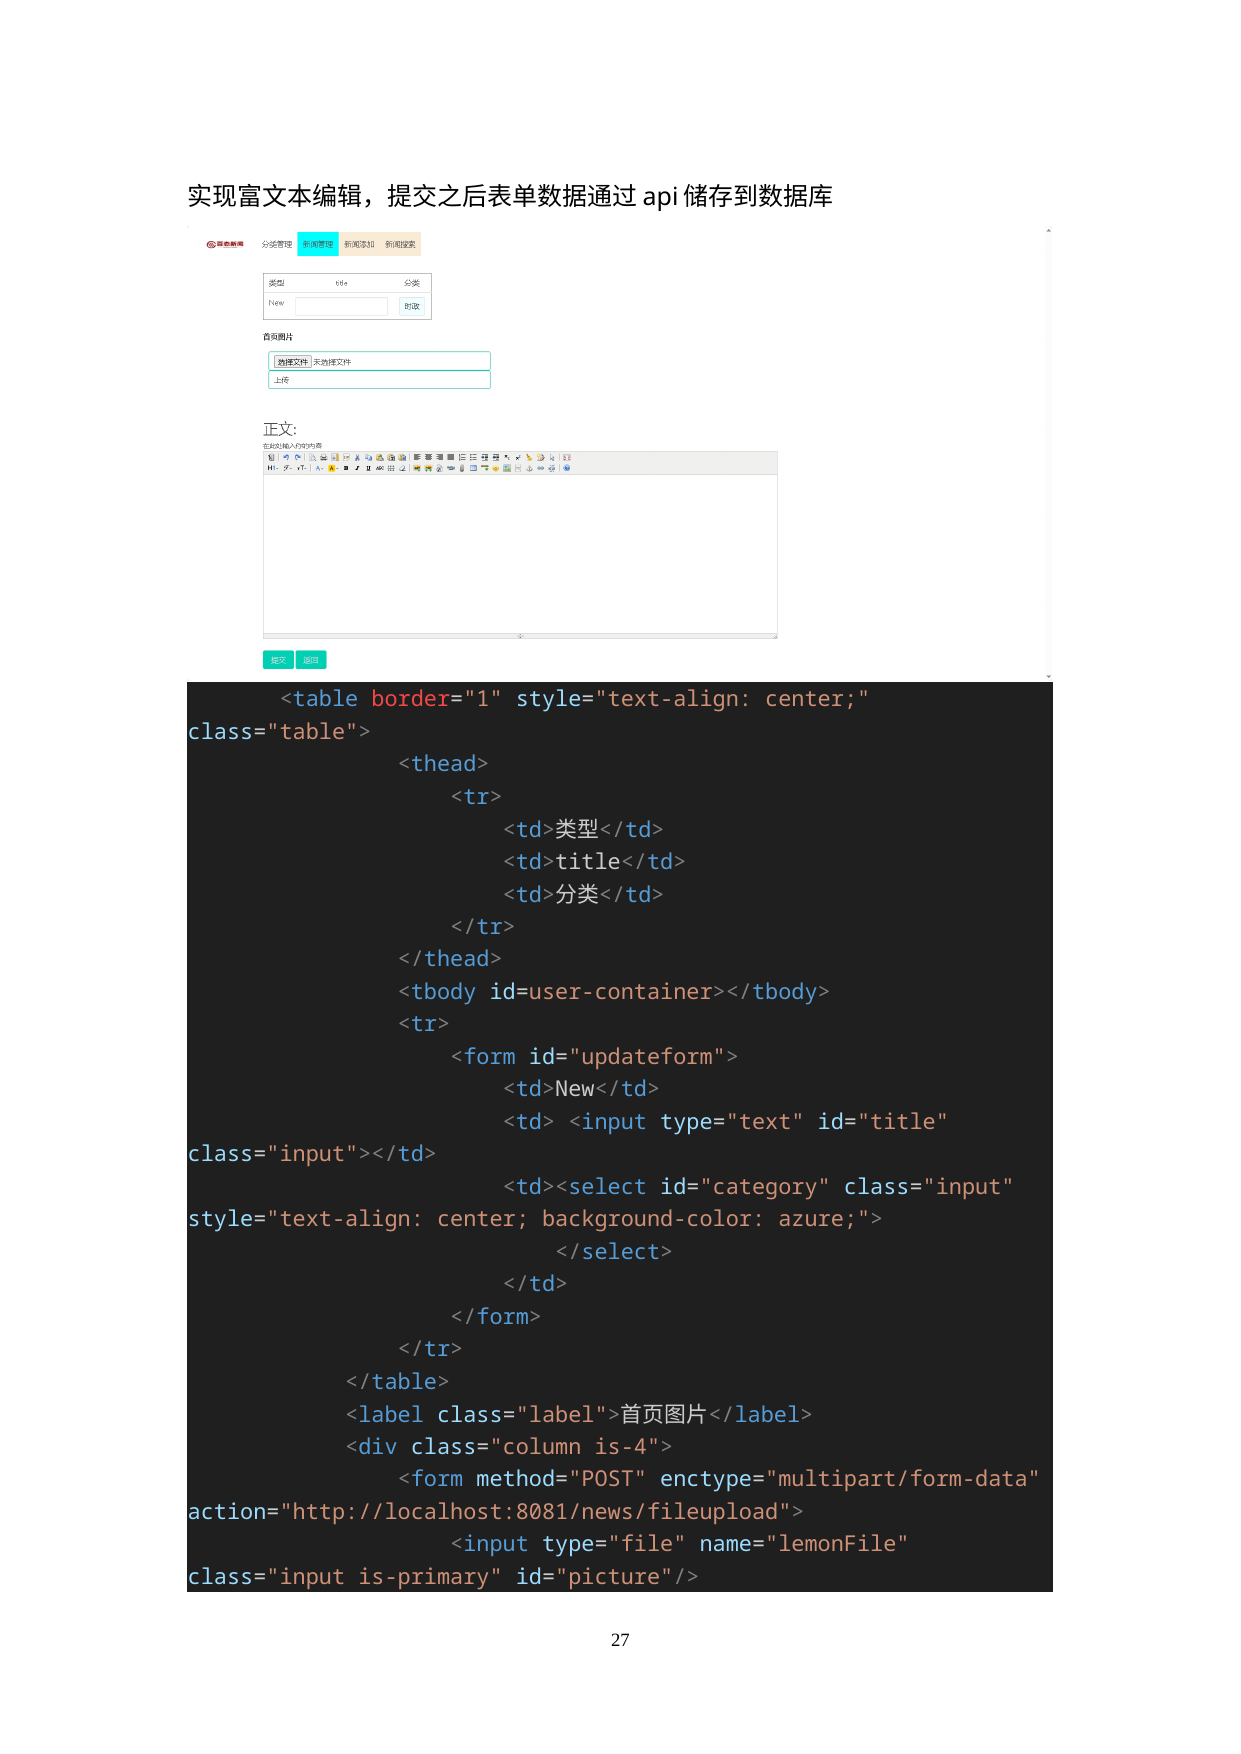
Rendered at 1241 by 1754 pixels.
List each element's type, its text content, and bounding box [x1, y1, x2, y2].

text <tr> [187, 779, 1053, 812]
text </td> [187, 1267, 1053, 1299]
text <form id="updateform"> [187, 1039, 1053, 1072]
text <input type="file" name="lemonFile" class="input is-primary" id="picture"/> [187, 1527, 1053, 1592]
picture [187, 226, 1052, 681]
text </form> [187, 1299, 1053, 1332]
text <label class="label">首页图片</label> [187, 1397, 1053, 1429]
text <td>分类</td> [187, 877, 1053, 909]
text <td>title</td> [187, 844, 1053, 877]
text <thead> [187, 747, 1053, 779]
text </select> [187, 1234, 1053, 1267]
text <td><select id="category" class="input" style="text-align: center; background-color: azure;"> [187, 1169, 1053, 1234]
text <tr> [187, 1007, 1053, 1039]
text <tbody id=user-container></tbody> [187, 974, 1053, 1007]
text <form method="POST" enctype="multipart/form-data" action="http://localhost:8081/news/fileupload"> [187, 1462, 1053, 1527]
text </tr> [187, 1332, 1053, 1364]
text <td>类型</td> [187, 812, 1053, 844]
text <table border="1" style="text-align: center;" class="table"> [187, 682, 1053, 747]
text <td> <input type="text" id="title" class="input"></td> [187, 1104, 1053, 1169]
text </thead> [187, 942, 1053, 974]
text <td>New</td> [187, 1072, 1053, 1104]
text 实现富文本编辑，提交之后表单数据通过api储存到数据库 [187, 162, 1053, 227]
text <div class="column is-4"> [187, 1429, 1053, 1462]
text </tr> [187, 909, 1053, 942]
text </table> [187, 1364, 1053, 1397]
